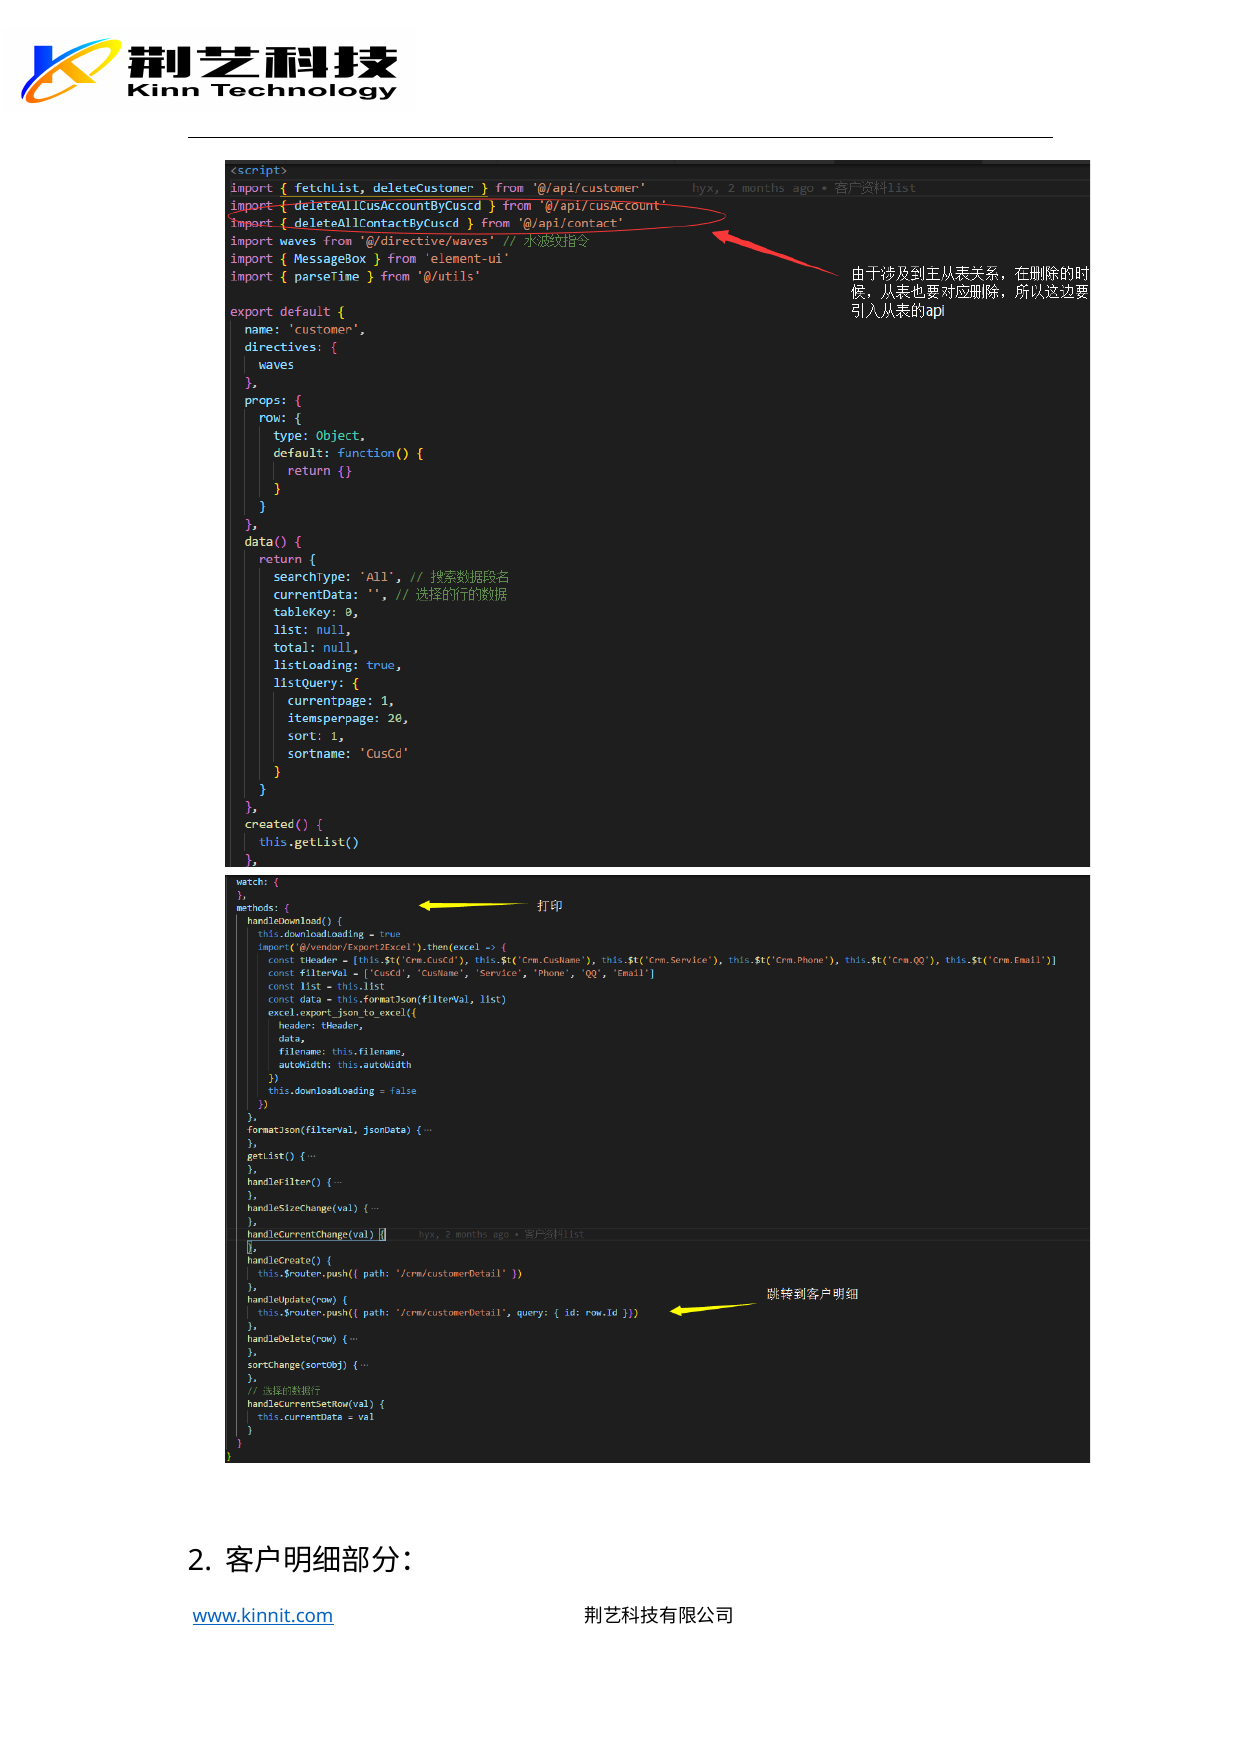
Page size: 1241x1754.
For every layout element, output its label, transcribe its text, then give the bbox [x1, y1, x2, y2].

picture [2, 28, 416, 113]
picture [225, 160, 1091, 867]
picture [225, 875, 1091, 1463]
list 客户明细部分： [187, 1525, 1053, 1590]
